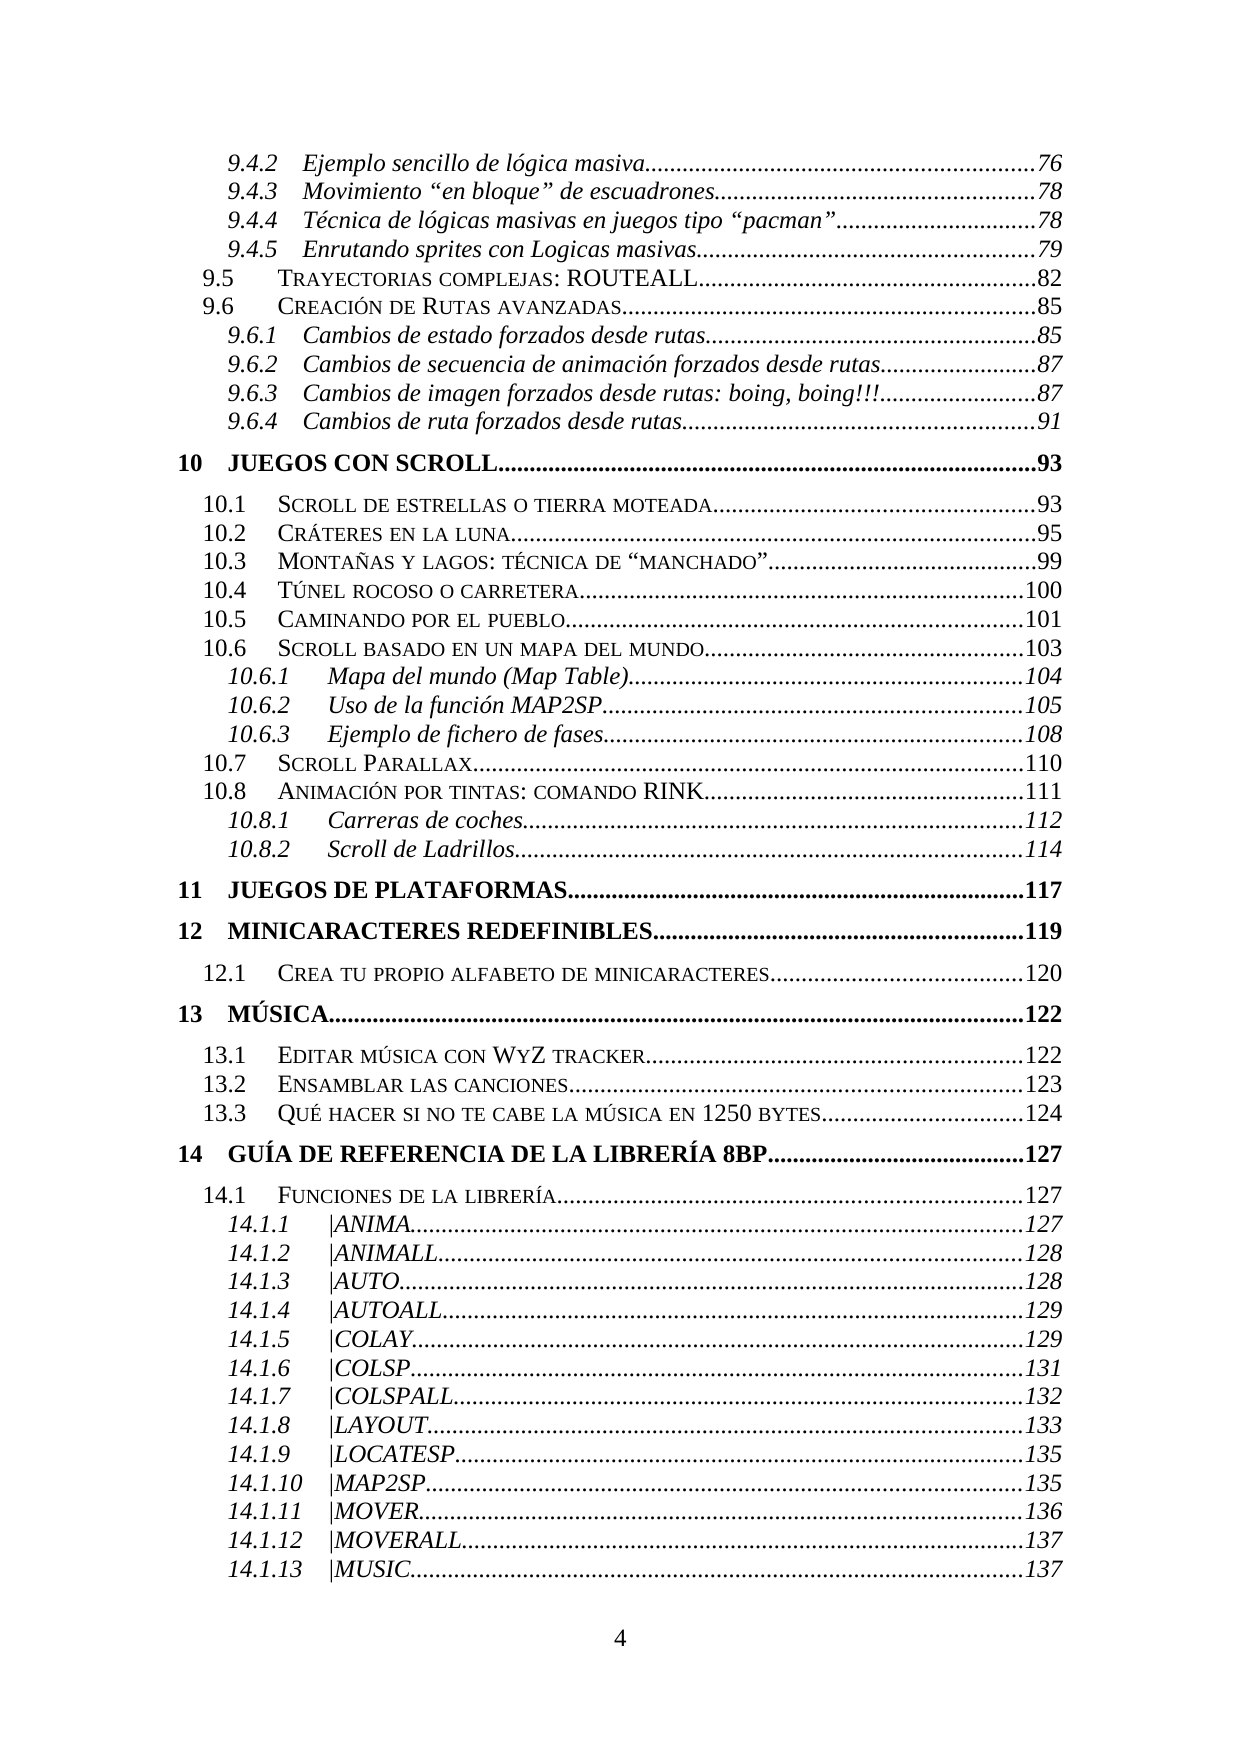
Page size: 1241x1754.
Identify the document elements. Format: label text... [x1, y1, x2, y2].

text 10.4 Túnel rocoso o carretera 100 [202, 575, 1063, 604]
text 14.1 Funciones de la librería 127 [202, 1180, 1063, 1209]
text 14.1.3 |AUTO 128 [227, 1266, 1063, 1295]
text 10.6.2 Uso de la función MAP2SP 105 [227, 690, 1063, 719]
text 14.1.8 |LAYOUT 133 [227, 1410, 1063, 1439]
text 13.3 Qué hacer si no te cabe la música en 1250 bytes 124 [202, 1098, 1063, 1126]
text 14.1.1 |ANIMA 127 [227, 1209, 1063, 1238]
text 9.6.1 Cambios de estado forzados desde rutas 85 [227, 320, 1063, 349]
text 14.1.12 |MOVERALL 137 [227, 1525, 1063, 1554]
text 10.6.3 Ejemplo de fichero de fases 108 [227, 719, 1063, 748]
text 10.2 Cráteres en la luna 95 [202, 518, 1063, 546]
text 14.1.11 |MOVER 136 [227, 1496, 1063, 1525]
text 13 Música 122 [177, 999, 1063, 1028]
text 10.6 Scroll basado en un mapa del mundo 103 [202, 633, 1063, 661]
text 10.5 Caminando por el pueblo 101 [202, 604, 1063, 633]
text 13.2 Ensamblar las canciones 123 [202, 1069, 1063, 1098]
text 12.1 Crea tu propio alfabeto de minicaracteres 120 [202, 958, 1063, 986]
text 10.8.1 Carreras de coches 112 [227, 805, 1063, 834]
text 14.1.6 |COLSP 131 [227, 1353, 1063, 1381]
text 9.6.3 Cambios de imagen forzados desde rutas: boing, boing!!! 87 [227, 378, 1063, 406]
text 10.3 Montañas y lagos: técnica de “manchado” 99 [202, 546, 1063, 575]
text 9.4.5 Enrutando sprites con Logicas masivas 79 [227, 234, 1063, 263]
text 9.5 Trayectorias complejas: ROUTEALL 82 [202, 263, 1063, 291]
text 12 Minicaracteres redefinibles 119 [177, 916, 1063, 945]
text 9.4.4 Técnica de lógicas masivas en juegos tipo “pacman” 78 [227, 205, 1063, 234]
text 14.1.5 |COLAY 129 [227, 1324, 1063, 1353]
text 10.1 Scroll de estrellas o tierra moteada 93 [202, 489, 1063, 518]
text 14.1.9 |LOCATESP 135 [227, 1439, 1063, 1468]
text 14.1.7 |COLSPALL 132 [227, 1381, 1063, 1410]
text 9.6.2 Cambios de secuencia de animación forzados desde rutas 87 [227, 349, 1063, 378]
text 13.1 Editar música con WyZ tracker 122 [202, 1040, 1063, 1069]
text 14.1.4 |AUTOALL 129 [227, 1295, 1063, 1324]
text 10.8 Animación por tintas: comando RINK 111 [202, 776, 1063, 805]
text 10.7 Scroll Parallax 110 [202, 748, 1063, 776]
text 14.1.2 |ANIMALL 128 [227, 1238, 1063, 1266]
text 11 Juegos de plataformas 117 [177, 875, 1063, 904]
text 9.6.4 Cambios de ruta forzados desde rutas 91 [227, 406, 1063, 435]
text 9.4.2 Ejemplo sencillo de lógica masiva 76 [227, 148, 1063, 176]
text 14.1.13 |MUSIC 137 [227, 1554, 1063, 1583]
text 14.1.10 |MAP2SP 135 [227, 1468, 1063, 1496]
text 10 Juegos con scroll 93 [177, 448, 1063, 476]
text 9.6 Creación de Rutas avanzadas 85 [202, 291, 1063, 320]
text 14 Guía de referencia de la librería 8BP 127 [177, 1139, 1063, 1168]
text 10.6.1 Mapa del mundo (Map Table) 104 [227, 661, 1063, 690]
text 9.4.3 Movimiento “en bloque” de escuadrones 78 [227, 176, 1063, 205]
text 10.8.2 Scroll de Ladrillos 114 [227, 834, 1063, 863]
